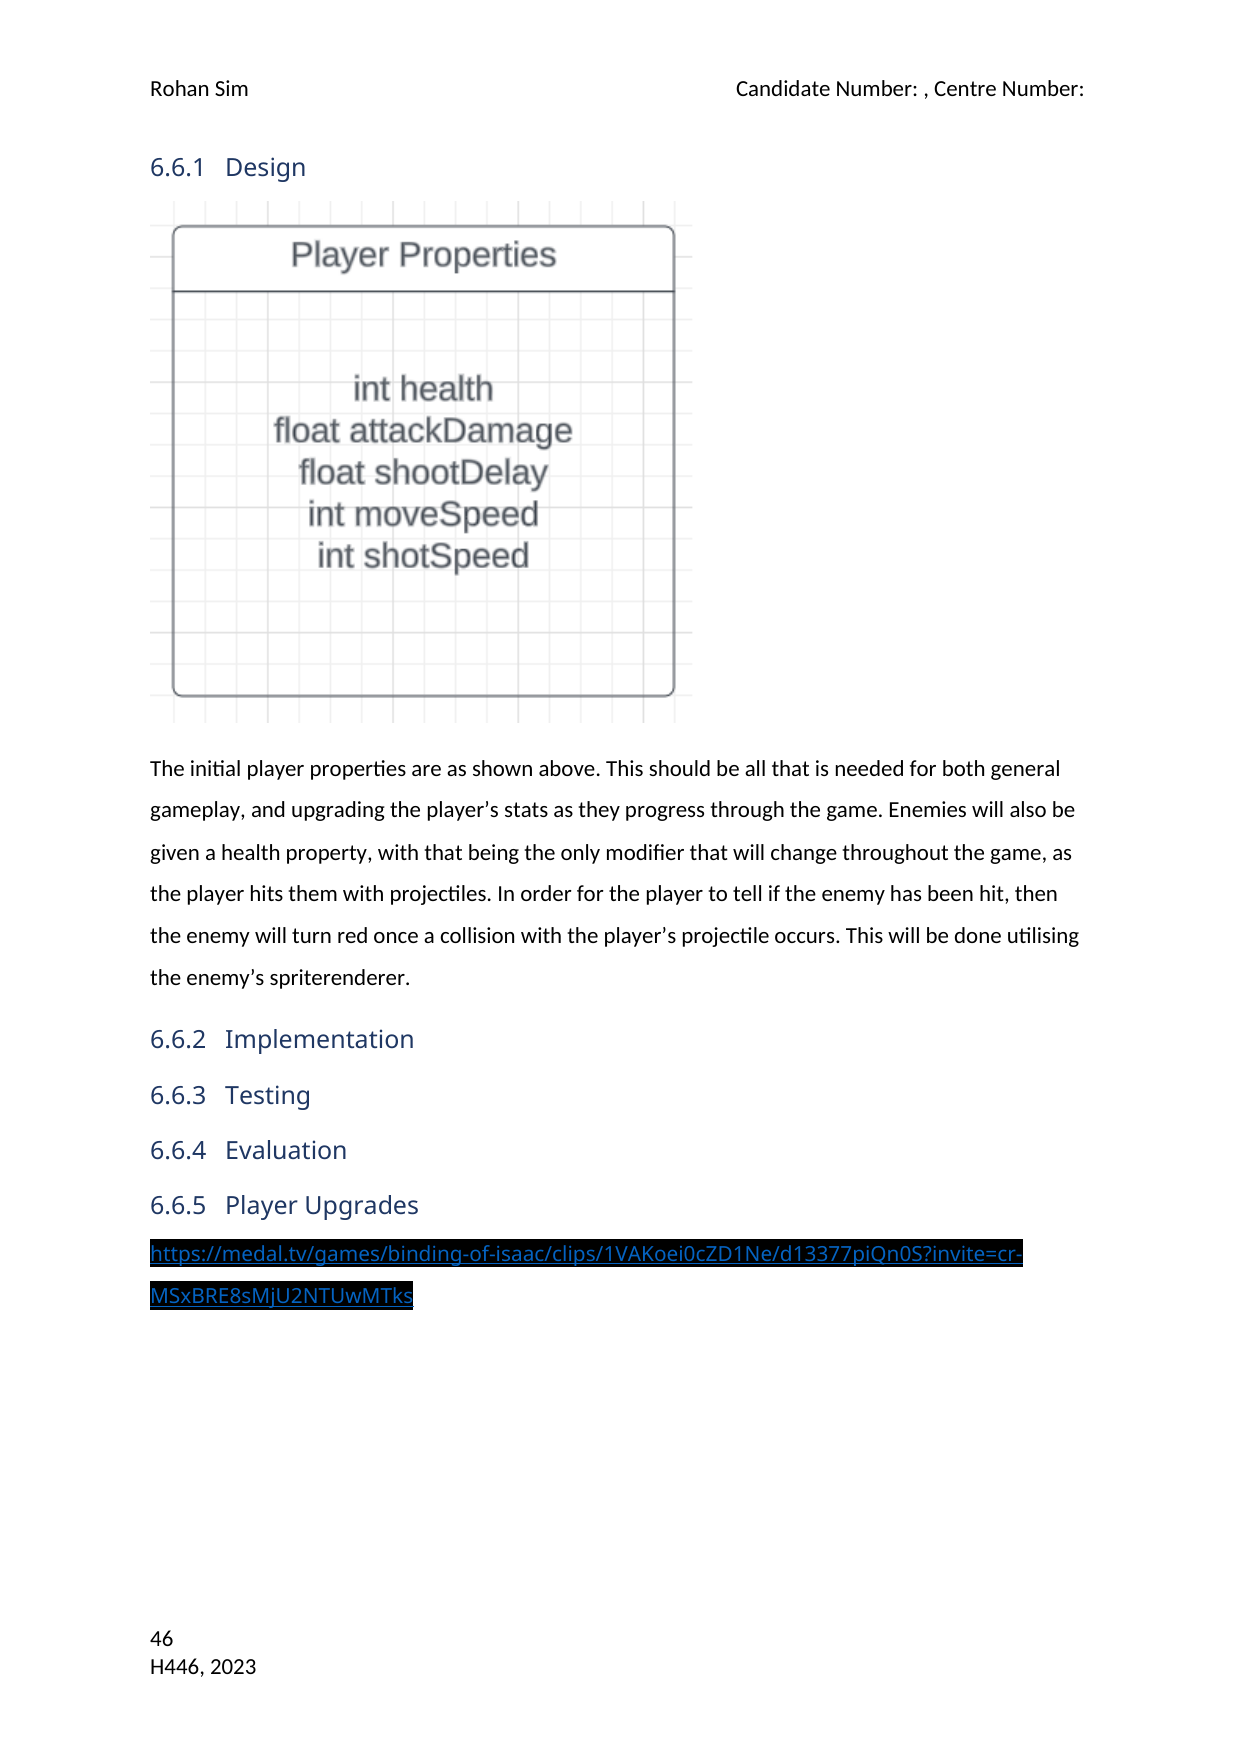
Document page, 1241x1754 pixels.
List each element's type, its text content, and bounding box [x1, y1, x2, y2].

subtitle Testing [150, 1077, 1090, 1111]
text The initial player properties are as shown above. This should be all that is needed for both general gameplay, and upgrading the player’s stats as they progress through the game. Enemies will also be given a health property, with that being the only modifier that will change throughout the game, as the player hits them with projectiles. In order for the player to tell if the enemy has been hit, then the enemy will turn red once a collision with the player’s projectile occurs. This will be done utilising the enemy’s spriterenderer. [150, 754, 1090, 992]
picture [150, 201, 693, 723]
subtitle Player Upgrades [150, 1188, 1090, 1222]
subtitle Design [150, 150, 1090, 184]
text https://medal.tv/games/binding-of-isaac/clips/1VAKoei0cZD1Ne/d13377piQn0S?invite=cr-MSxBRE8sMjU2NTUwMTks [150, 1239, 1090, 1310]
subtitle Evaluation [150, 1133, 1090, 1167]
subtitle Implementation [150, 1022, 1090, 1056]
